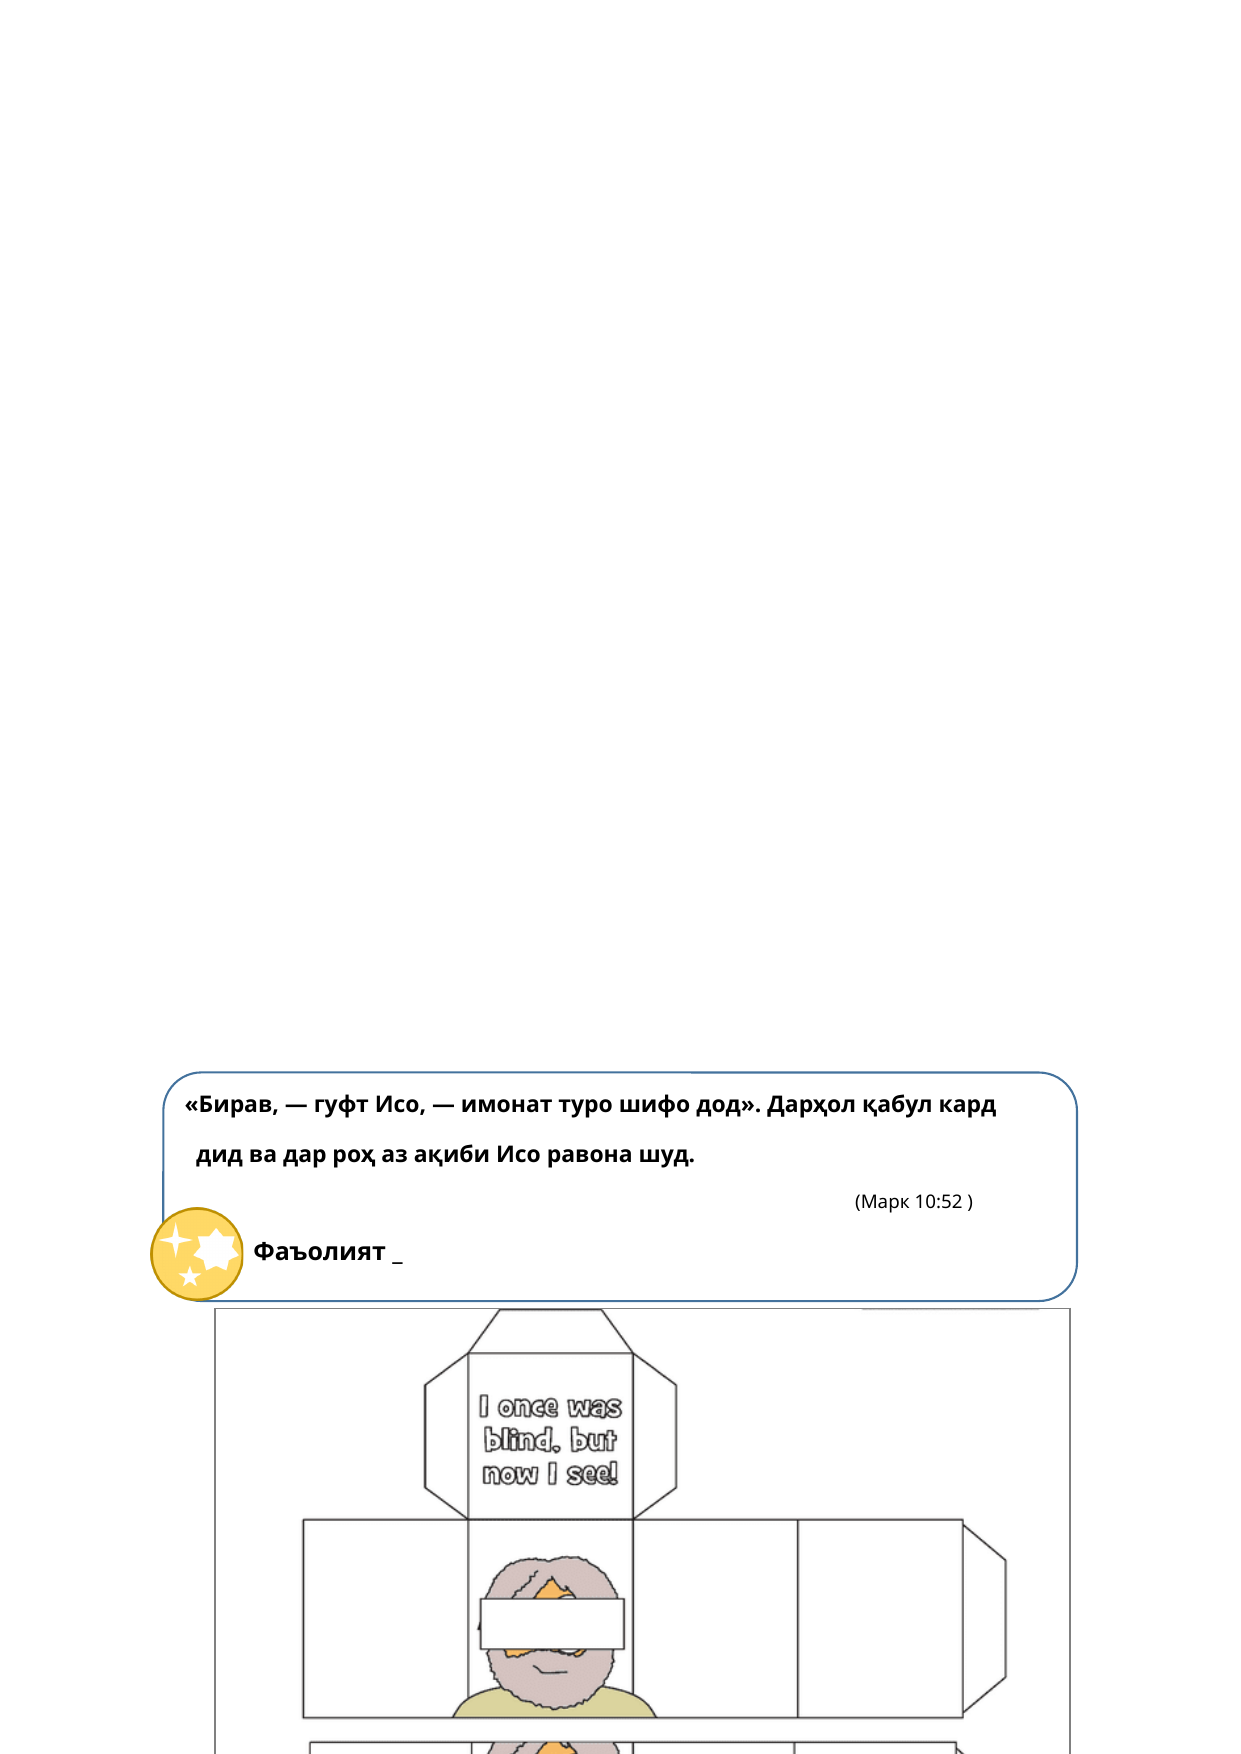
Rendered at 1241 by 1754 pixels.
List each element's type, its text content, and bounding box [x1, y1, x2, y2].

text дид ва дар роҳ аз ақиби Исо равона шуд. [150, 1138, 1090, 1169]
picture [216, 1309, 1069, 1754]
text «Бирав, — гуфт Исо, — имонат туро шифо дод». Дарҳол қабул кард [150, 1088, 1090, 1119]
text Фаъолият _ [244, 1233, 1090, 1267]
text (Марк 10:52 ) [150, 1188, 1090, 1214]
picture [150, 1207, 244, 1301]
